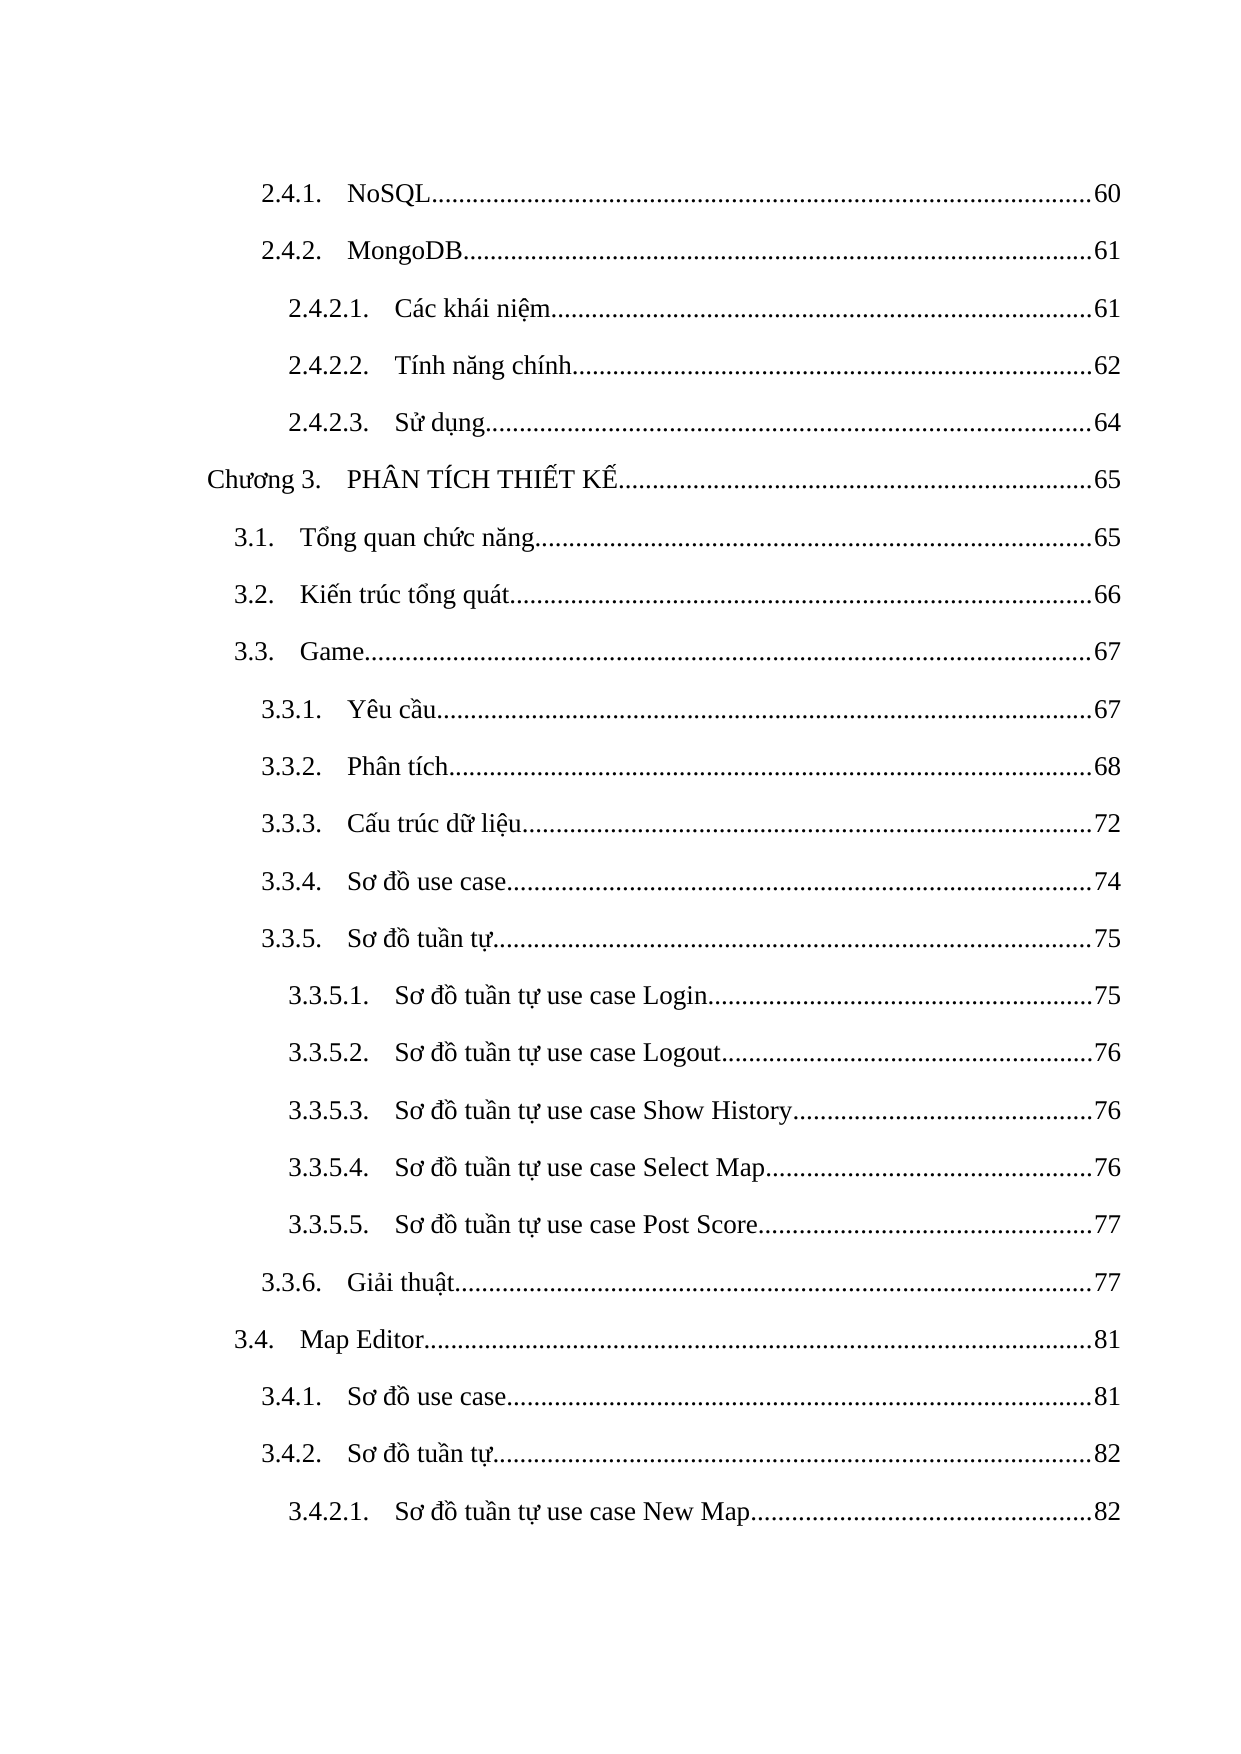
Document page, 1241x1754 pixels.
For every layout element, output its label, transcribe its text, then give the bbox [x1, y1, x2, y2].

text 3.3. Game 67 [234, 636, 1122, 667]
text 3.3.2. Phân tích 68 [261, 750, 1122, 781]
text 3.4.2.1. Sơ đồ tuần tự use case New Map 82 [288, 1495, 1122, 1526]
text 3.3.5.5. Sơ đồ tuần tự use case Post Score 77 [288, 1208, 1122, 1239]
text 3.4.1. Sơ đồ use case 81 [261, 1380, 1122, 1411]
text 3.4.2. Sơ đồ tuần tự 82 [261, 1438, 1122, 1469]
text 3.2. Kiến trúc tổng quát 66 [234, 578, 1122, 609]
text 3.3.6. Giải thuật 77 [261, 1266, 1122, 1297]
text 2.4.1. NoSQL 60 [261, 177, 1122, 208]
text 3.3.3. Cấu trúc dữ liệu 72 [261, 807, 1122, 838]
text 3.3.5.3. Sơ đồ tuần tự use case Show History 76 [288, 1094, 1122, 1125]
text 3.3.1. Yêu cầu 67 [261, 693, 1122, 724]
text 3.3.5. Sơ đồ tuần tự 75 [261, 922, 1122, 953]
text 3.3.4. Sơ đồ use case 74 [261, 865, 1122, 896]
text 3.1. Tổng quan chức năng 65 [234, 521, 1122, 552]
text 3.3.5.1. Sơ đồ tuần tự use case Login 75 [288, 979, 1122, 1010]
text 2.4.2.2. Tính năng chính 62 [288, 349, 1122, 380]
text 3.3.5.2. Sơ đồ tuần tự use case Logout 76 [288, 1037, 1122, 1068]
text 3.3.5.4. Sơ đồ tuần tự use case Select Map 76 [288, 1151, 1122, 1182]
text 2.4.2. MongoDB 61 [261, 234, 1122, 266]
text 2.4.2.1. Các khái niệm 61 [288, 292, 1122, 323]
text 3.4. Map Editor 81 [234, 1323, 1122, 1354]
text Chương 3. PHÂN TÍCH THIẾT KẾ 65 [207, 464, 1122, 495]
text 2.4.2.3. Sử dụng 64 [288, 406, 1122, 437]
